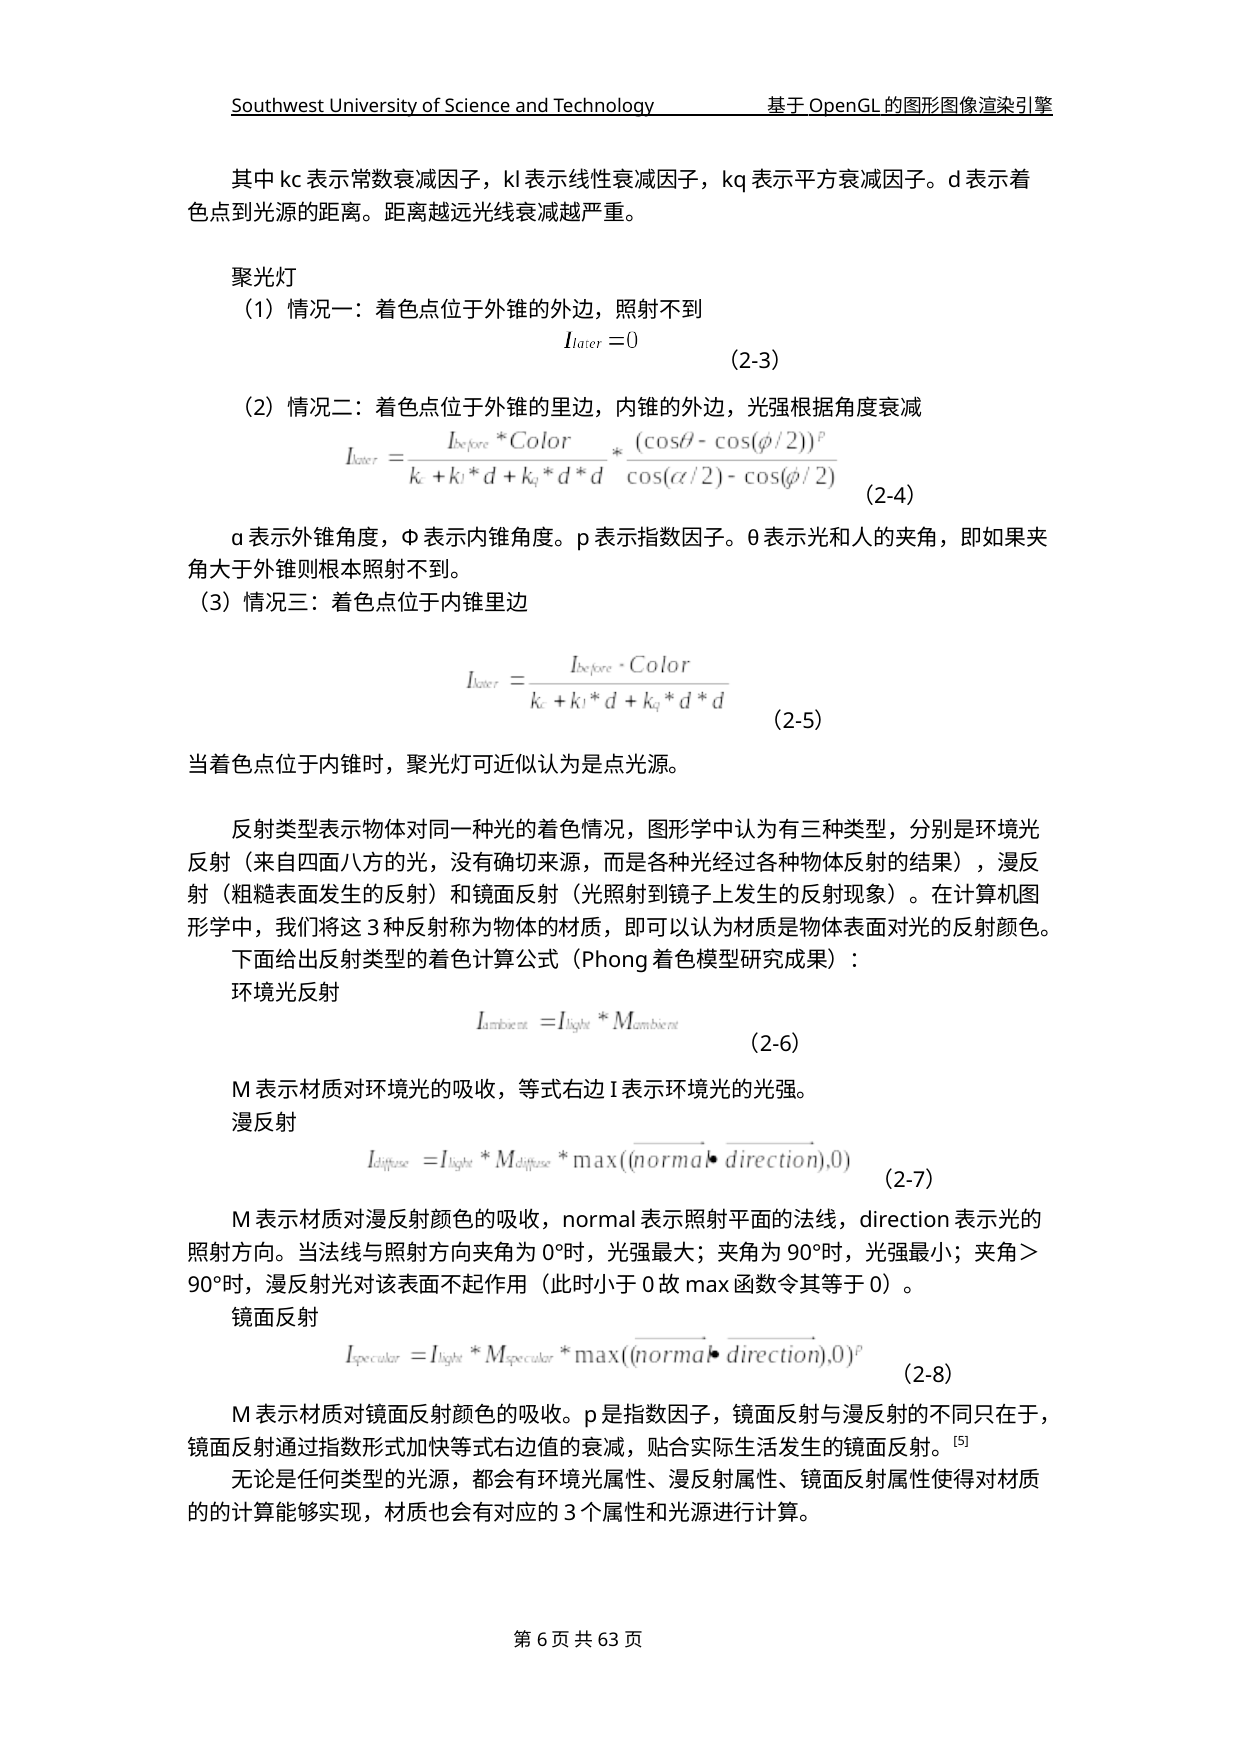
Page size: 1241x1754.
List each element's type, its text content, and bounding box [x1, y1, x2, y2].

list （1）情况一：着色点位于外锥的外边，照射不到 [231, 292, 1053, 324]
list （2）情况二：着色点位于外锥的里边，内锥的外边，光强根据角度衰减 [187, 389, 1053, 422]
text M表示材质对镜面反射颜色的吸收。p是指数因子，镜面反射与漫反射的不同只在于，镜面反射通过指数形式加快等式右边值的衰减，贴合实际生活发生的镜面反射。[5] [187, 1397, 1053, 1462]
text 反射类型表示物体对同一种光的着色情况，图形学中认为有三种类型，分别是环境光反射（来自四面八方的光，没有确切来源，而是各种光经过各种物体反射的结果），漫反射（粗糙表面发生的反射）和镜面反射（光照射到镜子上发生的反射现象）。在计算机图形学中，我们将这3种反射称为物体的材质，即可以认为材质是物体表面对光的反射颜色。 [187, 812, 1053, 942]
text M表示材质对漫反射颜色的吸收，normal表示照射平面的法线，direction表示光的照射方向。当法线与照射方向夹角为0°时，光强最大；夹角为90°时，光强最小；夹角＞90°时，漫反射光对该表面不起作用（此时小于0故max函数令其等于0）。 [187, 1202, 1053, 1299]
list 聚光灯 [231, 259, 1053, 292]
text 镜面反射 [187, 1299, 1053, 1332]
list ɑ表示外锥角度，Φ表示内锥角度。p表示指数因子。θ表示光和人的夹角，即如果夹角大于外锥则根本照射不到。 [187, 519, 1053, 584]
list （2-5） [187, 649, 1053, 747]
list （2-3） [187, 324, 1053, 389]
list 其中kc表示常数衰减因子，kl表示线性衰减因子，kq表示平方衰减因子。d表示着色点到光源的距离。距离越远光线衰减越严重。 [187, 162, 1053, 227]
text （2-7） [187, 1137, 1053, 1202]
text 环境光反射 [187, 974, 1053, 1007]
text M表示材质对环境光的吸收，等式右边I表示环境光的光强。 [187, 1072, 1053, 1104]
text 漫反射 [187, 1104, 1053, 1137]
text （2-6） [187, 1007, 1053, 1072]
list （2-4） [187, 422, 1053, 519]
text （2-8） [187, 1332, 1053, 1397]
list （3）情况三：着色点位于内锥里边 [187, 584, 1053, 617]
text 无论是任何类型的光源，都会有环境光属性、漫反射属性、镜面反射属性使得对材质的的计算能够实现，材质也会有对应的3个属性和光源进行计算。 [187, 1462, 1053, 1527]
list 当着色点位于内锥时，聚光灯可近似认为是点光源。 [187, 747, 1053, 779]
text 下面给出反射类型的着色计算公式（Phong着色模型研究成果）： [187, 942, 1053, 974]
